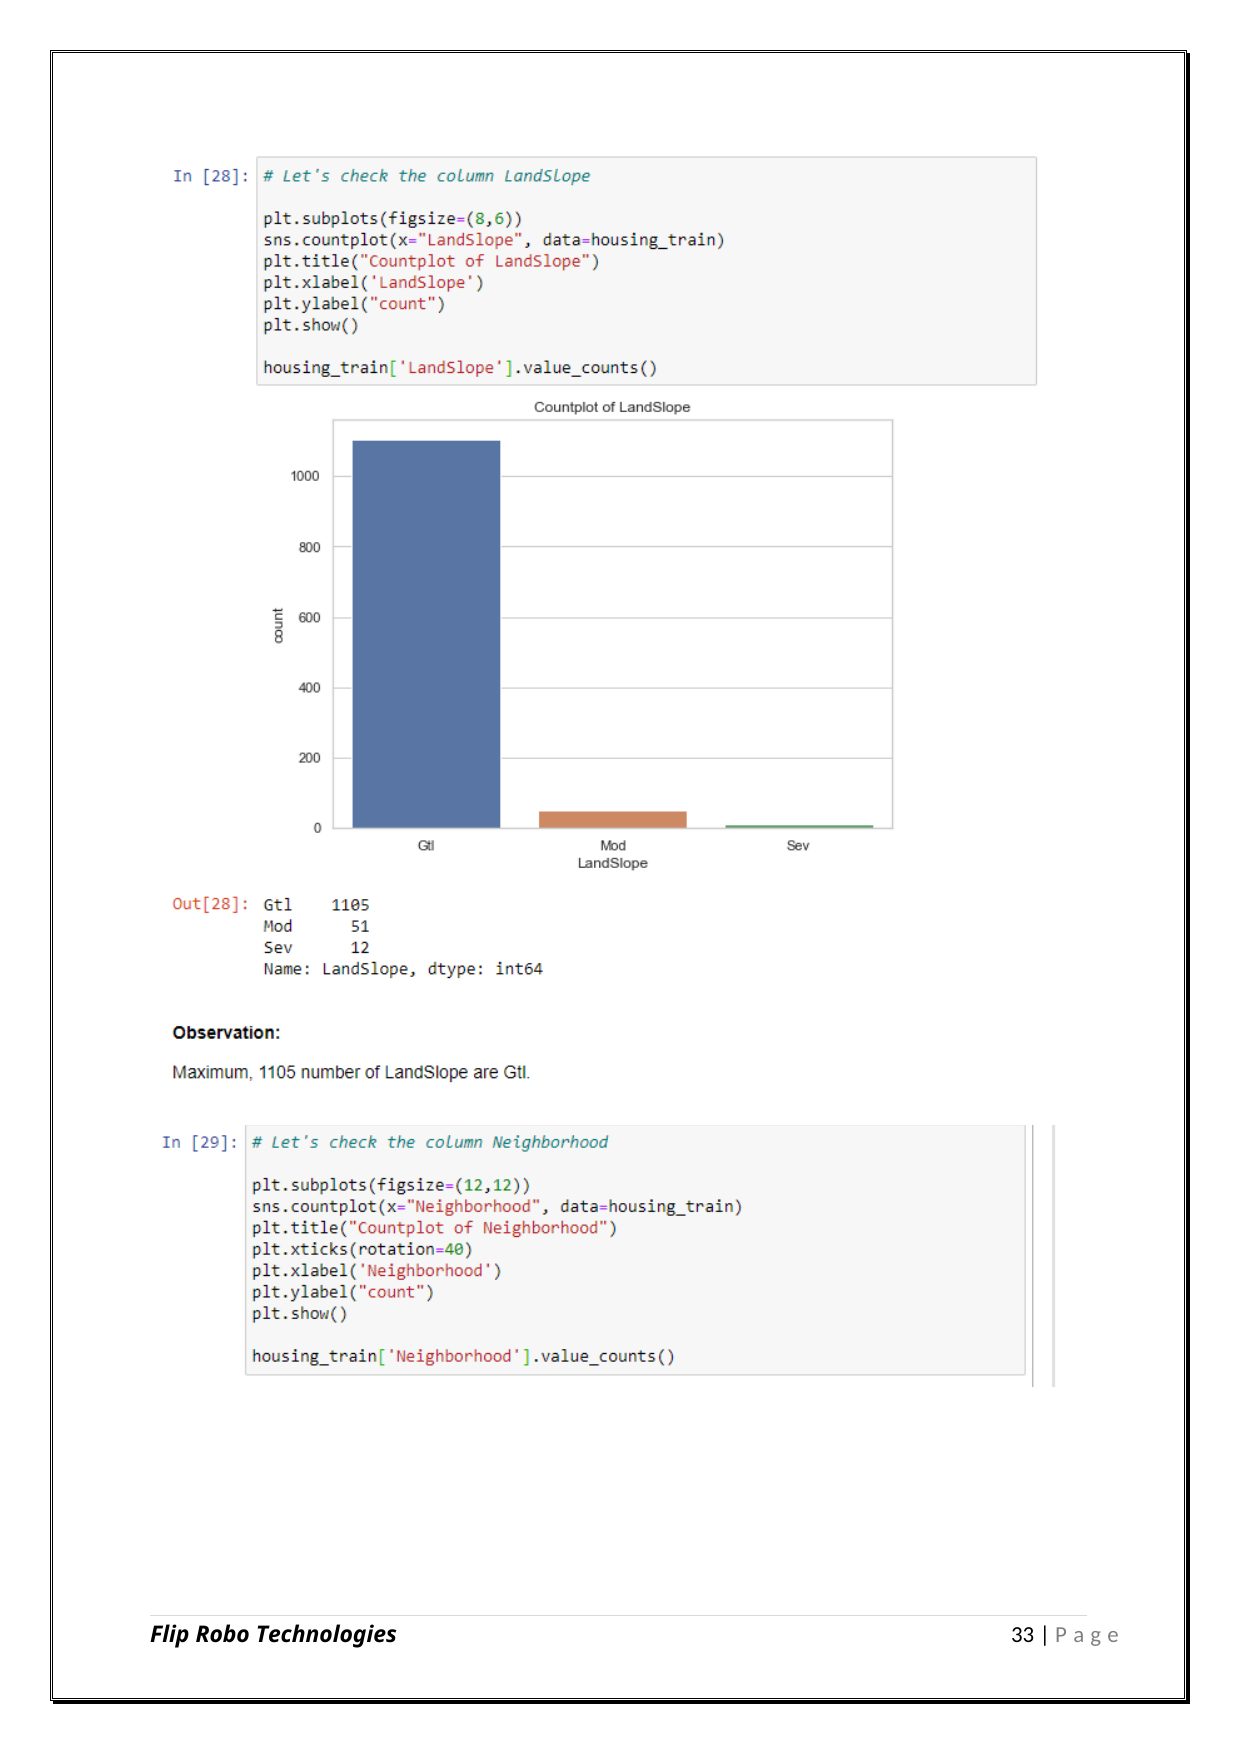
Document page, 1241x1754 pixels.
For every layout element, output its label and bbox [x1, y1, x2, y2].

picture [150, 150, 1040, 987]
picture [150, 1125, 1055, 1387]
picture [150, 1016, 543, 1095]
